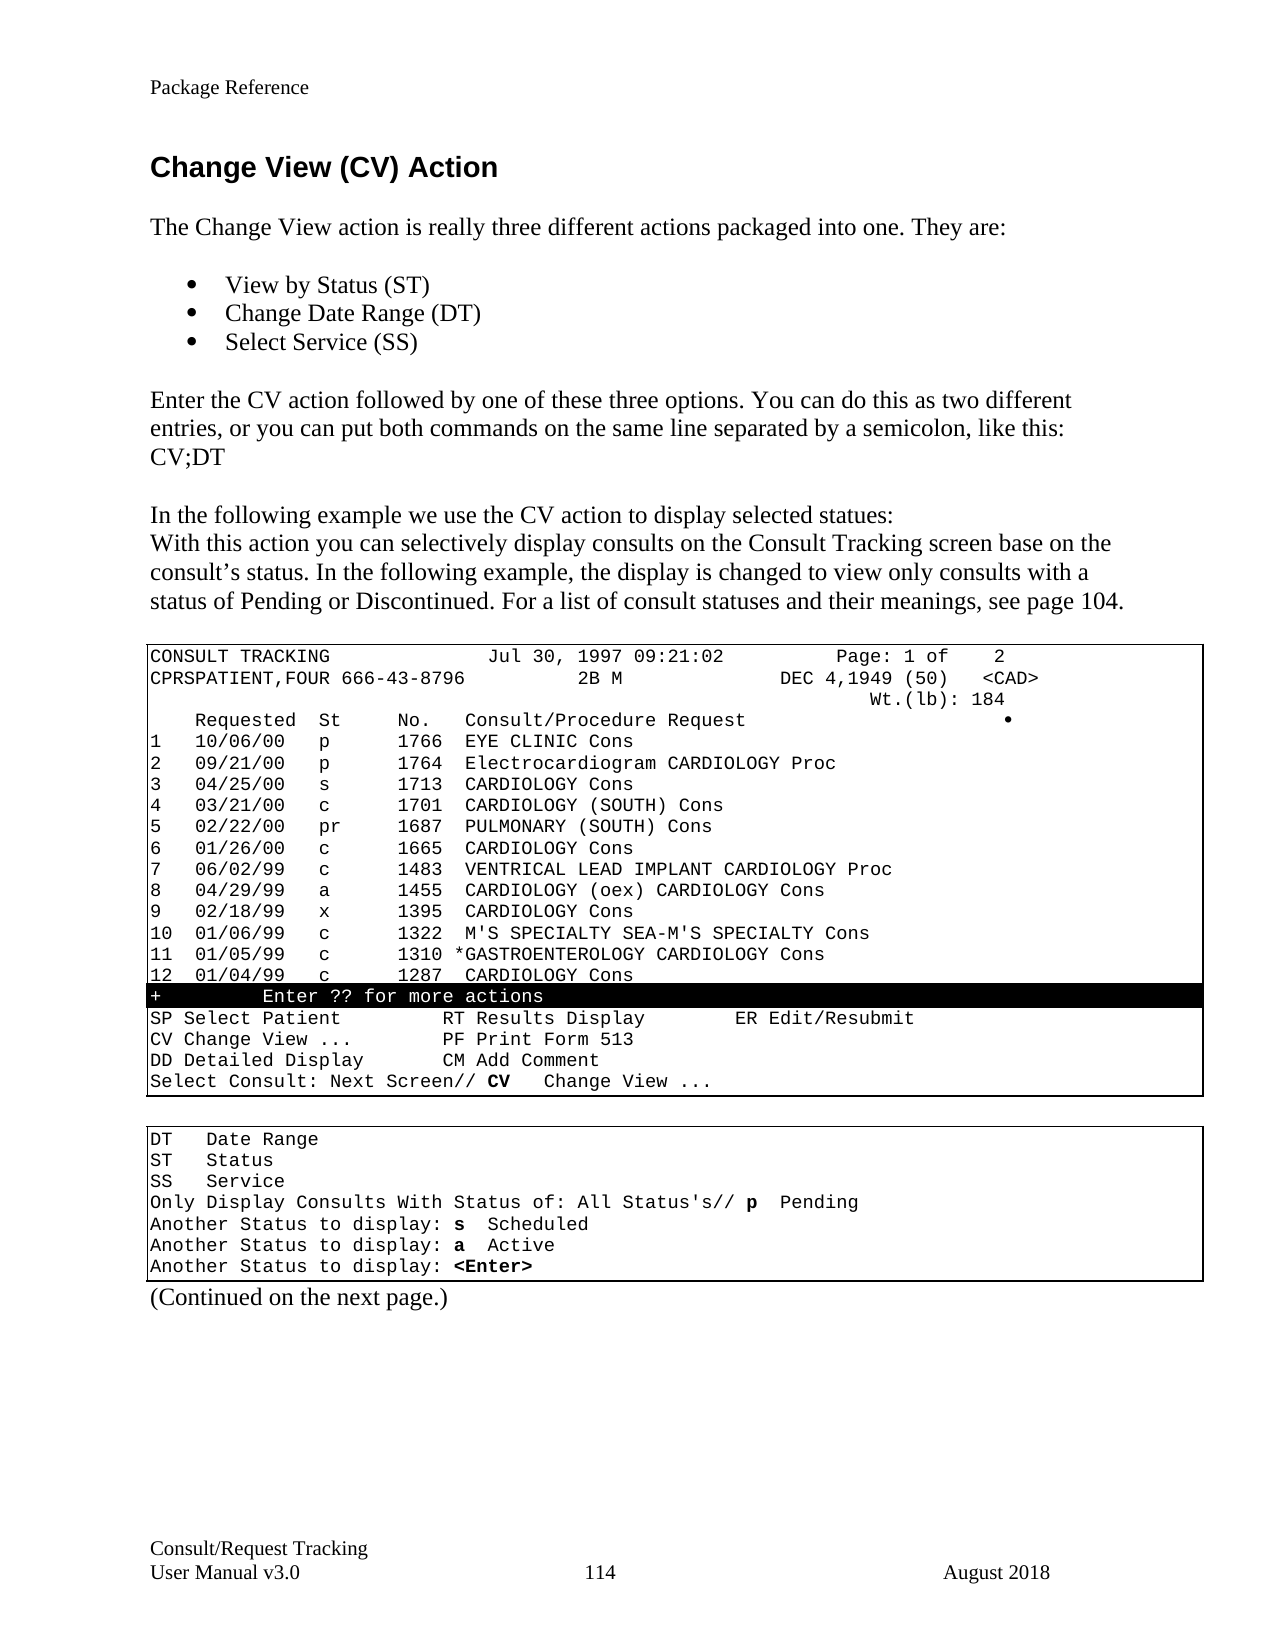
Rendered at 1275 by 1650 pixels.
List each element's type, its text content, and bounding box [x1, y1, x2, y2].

text SS Service [148, 1168, 1202, 1189]
text 2 09/21/00 p 1764 Electrocardiogram CARDIOLOGY Proc [148, 750, 1202, 771]
text 7 06/02/99 c 1483 VENTRICAL LEAD IMPLANT CARDIOLOGY Proc [148, 856, 1202, 877]
text 10 01/06/99 c 1322 M'S SPECIALTY SEA-M'S SPECIALTY Cons [148, 920, 1202, 941]
text CONSULT TRACKING Jul 30, 1997 09:21:02 Page: 1 of 2 [148, 645, 1202, 665]
text In the following example we use the CV action to display selected statues: [150, 500, 1125, 528]
text Select Consult: Next Screen// CV Change View ... [148, 1068, 1202, 1095]
text CV Change View ... PF Print Form 513 [148, 1026, 1202, 1047]
text SP Select Patient RT Results Display ER Edit/Resubmit [148, 1005, 1202, 1026]
text 12 01/04/99 c 1287 CARDIOLOGY Cons [148, 962, 1202, 983]
text 9 02/18/99 x 1395 CARDIOLOGY Cons [148, 898, 1202, 920]
text Only Display Consults With Status of: All Status's// p Pending [148, 1189, 1202, 1211]
text Another Status to display: a Active [148, 1232, 1202, 1253]
text DD Detailed Display CM Add Comment [148, 1047, 1202, 1068]
text 4 03/21/00 c 1701 CARDIOLOGY (SOUTH) Cons [148, 792, 1202, 813]
text CPRSPATIENT,FOUR 666-43-8796 2B M DEC 4,1949 (50) <CAD> [148, 665, 1202, 686]
text Another Status to display: <Enter> [148, 1253, 1202, 1280]
text (Continued on the next page.) [150, 1282, 1125, 1311]
text 11 01/05/99 c 1310 *GASTROENTEROLOGY CARDIOLOGY Cons [148, 941, 1202, 962]
text Another Status to display: s Scheduled [148, 1211, 1202, 1232]
list The Change View action is really three different actions packaged into one. They are: [150, 212, 1125, 241]
text 5 02/22/00 pr 1687 PULMONARY (SOUTH) Cons [148, 813, 1202, 835]
text 6 01/26/00 c 1665 CARDIOLOGY Cons [148, 835, 1202, 856]
text ST Status [148, 1147, 1202, 1168]
text 8 04/29/99 a 1455 CARDIOLOGY (oex) CARDIOLOGY Cons [148, 877, 1202, 898]
subtitle Change View (CV) Action [150, 150, 1125, 183]
list Select Service (SS) [187, 327, 1125, 356]
list Change Date Range (DT) [187, 298, 1125, 327]
text Wt.(lb): 184 [148, 686, 1202, 707]
text 1 10/06/00 p 1766 EYE CLINIC Cons [148, 728, 1202, 750]
list View by Status (ST) [187, 270, 1125, 298]
text + Enter ?? for more actions [148, 983, 1202, 1005]
text Requested St No. Consult/Procedure Request [148, 707, 1202, 728]
list With this action you can selectively display consults on the Consult Tracking screen base on the consult’s status. In the following example, the display is changed to view only consults with a status of Pending or Discontinued. For a list of consult statuses and their meanings, see page 102. [150, 528, 1125, 615]
text Enter the CV action followed by one of these three options. You can do this as two different entries, or you can put both commands on the same line separated by a semicolon, like this: CV;DT [150, 385, 1125, 471]
text DT Date Range [148, 1127, 1202, 1147]
text 3 04/25/00 s 1713 CARDIOLOGY Cons [148, 771, 1202, 792]
